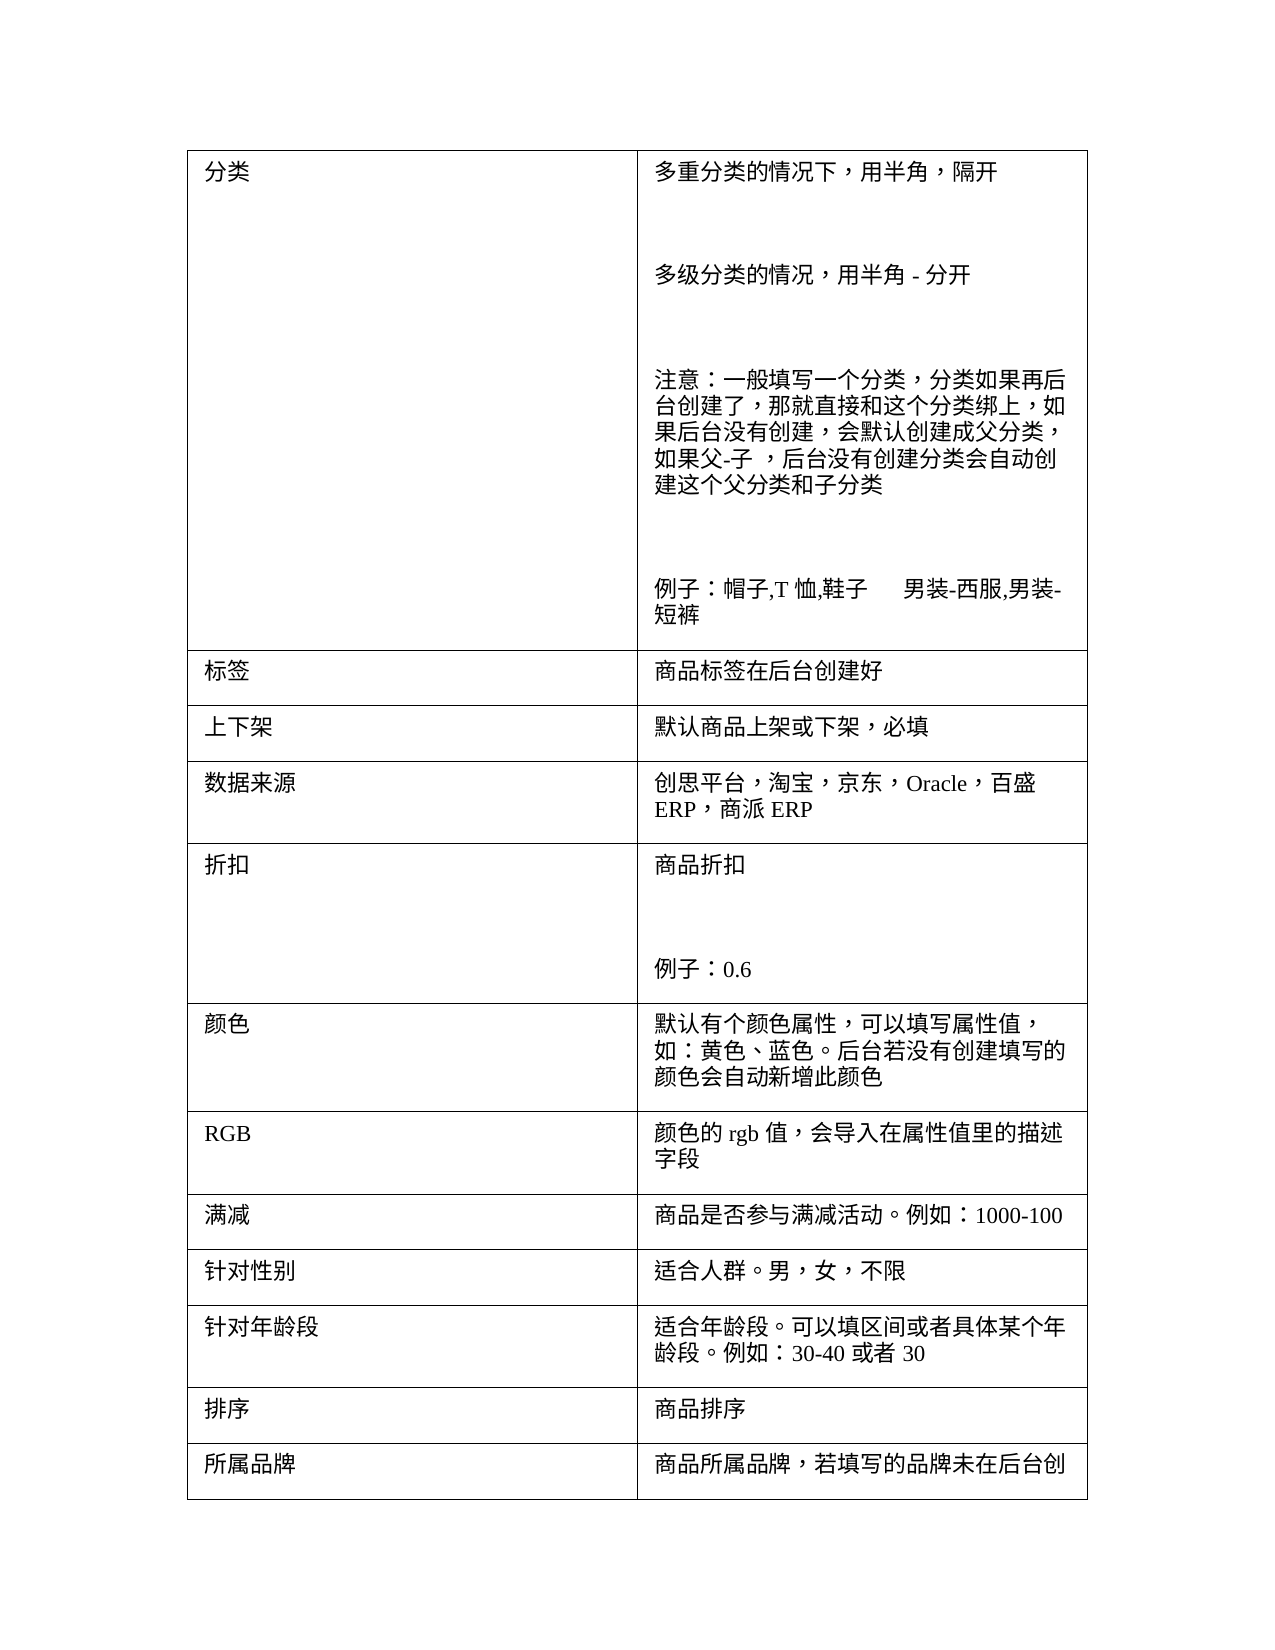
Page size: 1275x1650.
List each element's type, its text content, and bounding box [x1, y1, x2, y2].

table_cell 满减 [188, 1195, 637, 1249]
table_cell 分类 [188, 151, 637, 650]
table_cell 默认商品上架或下架，必填 [638, 706, 1087, 761]
table_cell 标签 [188, 651, 637, 705]
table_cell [638, 1444, 1087, 1498]
table_cell RGB [188, 1112, 637, 1193]
table_cell 排序 [188, 1388, 637, 1443]
table_cell 商品是否参与满减活动。例如：1000-100 [638, 1195, 1087, 1249]
table_cell 商品折扣 例子：0.6 [638, 844, 1087, 1003]
table_cell 颜色的 rgb 值，会导入在属性值里的描述字段 [638, 1112, 1087, 1193]
table_cell 商品标签在后台创建好 [638, 651, 1087, 705]
table_cell 针对年龄段 [188, 1306, 637, 1387]
table_cell 颜色 [188, 1004, 637, 1111]
table_cell 多重分类的情况下，用半角，隔开 多级分类的情况，用半角 - 分开 注意：一般填写一个分类，分类如果再后台创建了，那就直接和这个分类绑上，如果后台没有创建，会默认创建成父分类，如果父-子 ，后台没有创建分类会自动创建这个父分类和子分类 例子：帽子,T 恤,鞋子 男装-西服,男装-短裤 [638, 151, 1087, 650]
table_cell 适合人群。男，女，不限 [638, 1250, 1087, 1305]
table_cell 针对性别 [188, 1250, 637, 1305]
table_cell 所属品牌 [188, 1444, 637, 1498]
table_cell 商品排序 [638, 1388, 1087, 1443]
table_cell 数据来源 [188, 762, 637, 843]
table_cell 默认有个颜色属性，可以填写属性值，如：黄色、蓝色。后台若没有创建填写的颜色会自动新增此颜色 [638, 1004, 1087, 1111]
table_cell 上下架 [188, 706, 637, 761]
table_cell 创思平台，淘宝，京东，Oracle，百盛 ERP，商派 ERP [638, 762, 1087, 843]
table_cell 适合年龄段。可以填区间或者具体某个年龄段。例如：30-40 或者 30 [638, 1306, 1087, 1387]
table_cell 折扣 [188, 844, 637, 1003]
